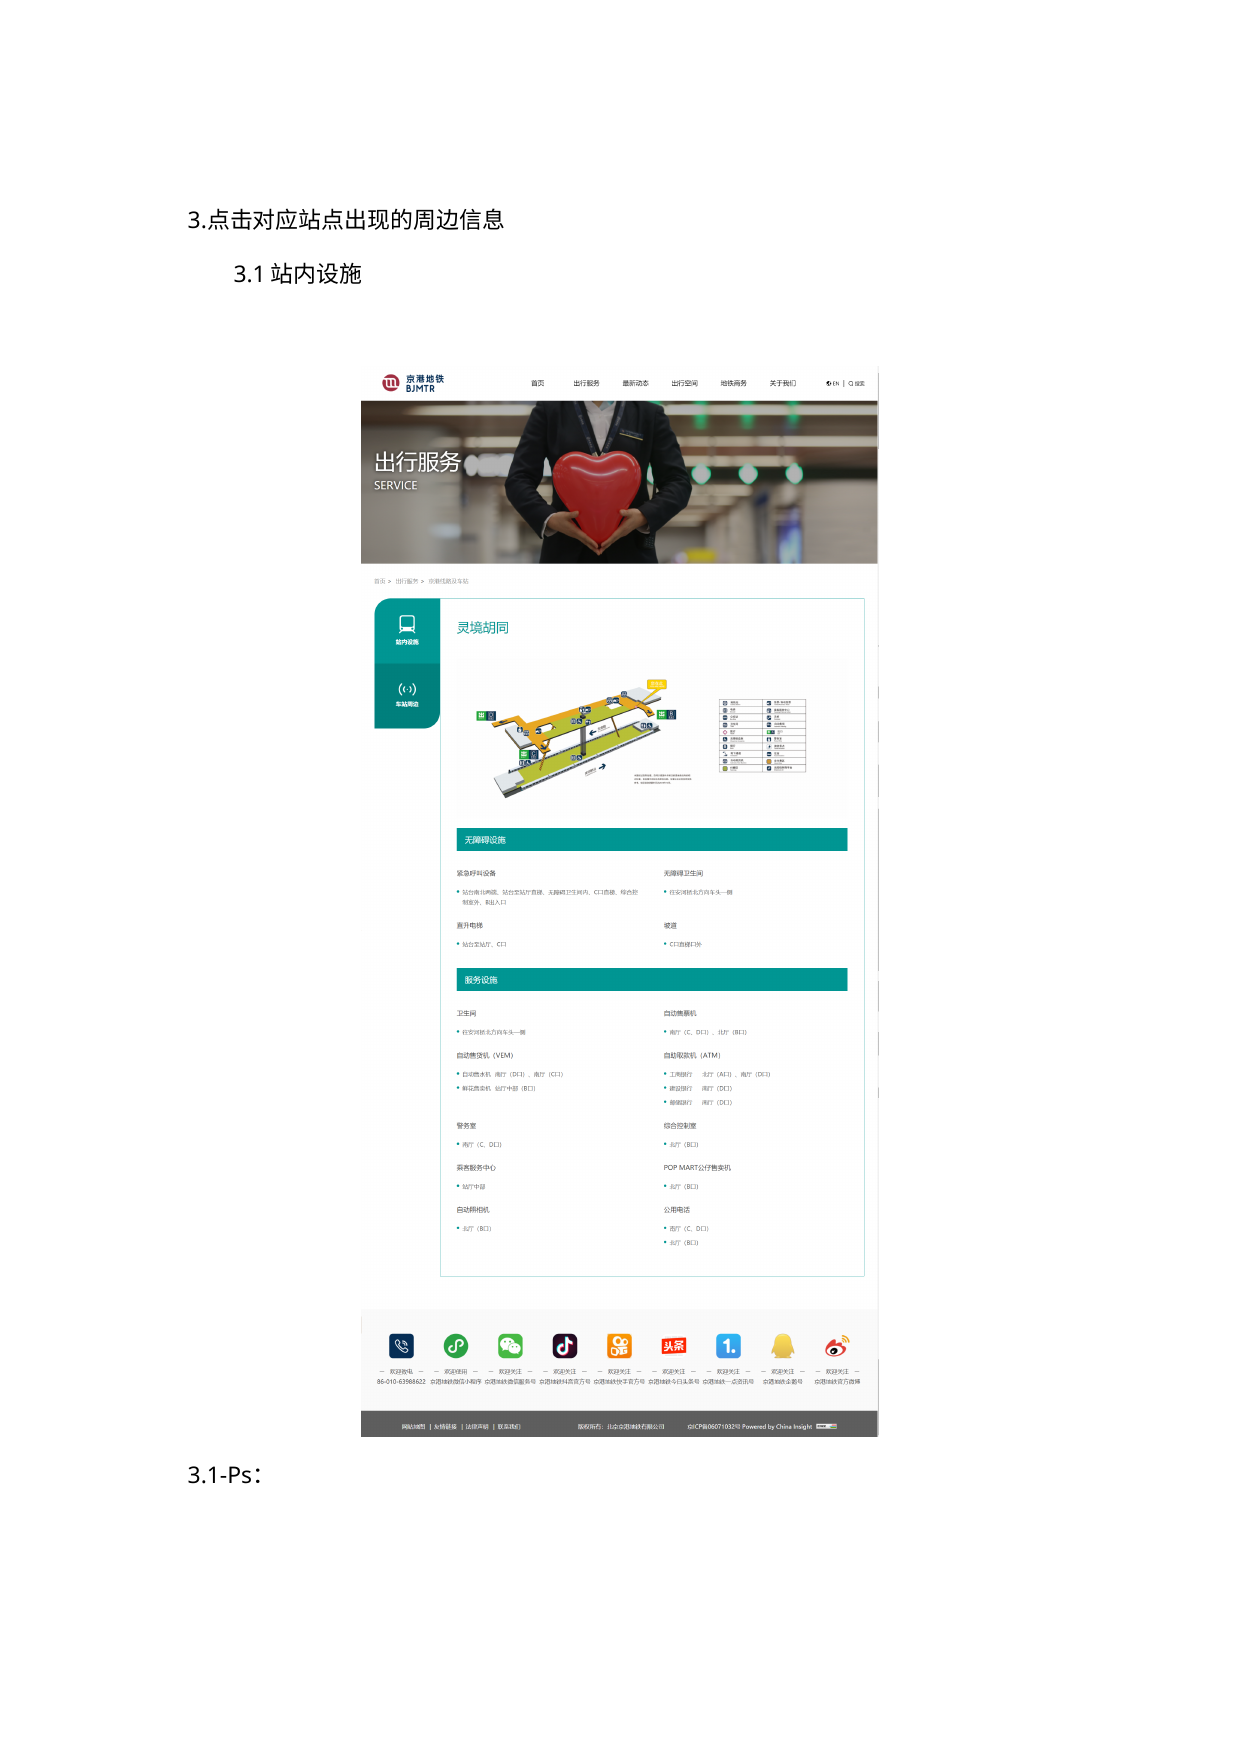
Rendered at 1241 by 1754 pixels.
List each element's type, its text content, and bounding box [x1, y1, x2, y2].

text 3.1站内设施 [187, 256, 1053, 289]
picture [361, 366, 879, 1437]
text 3.点击对应站点出现的周边信息 [187, 202, 1053, 235]
